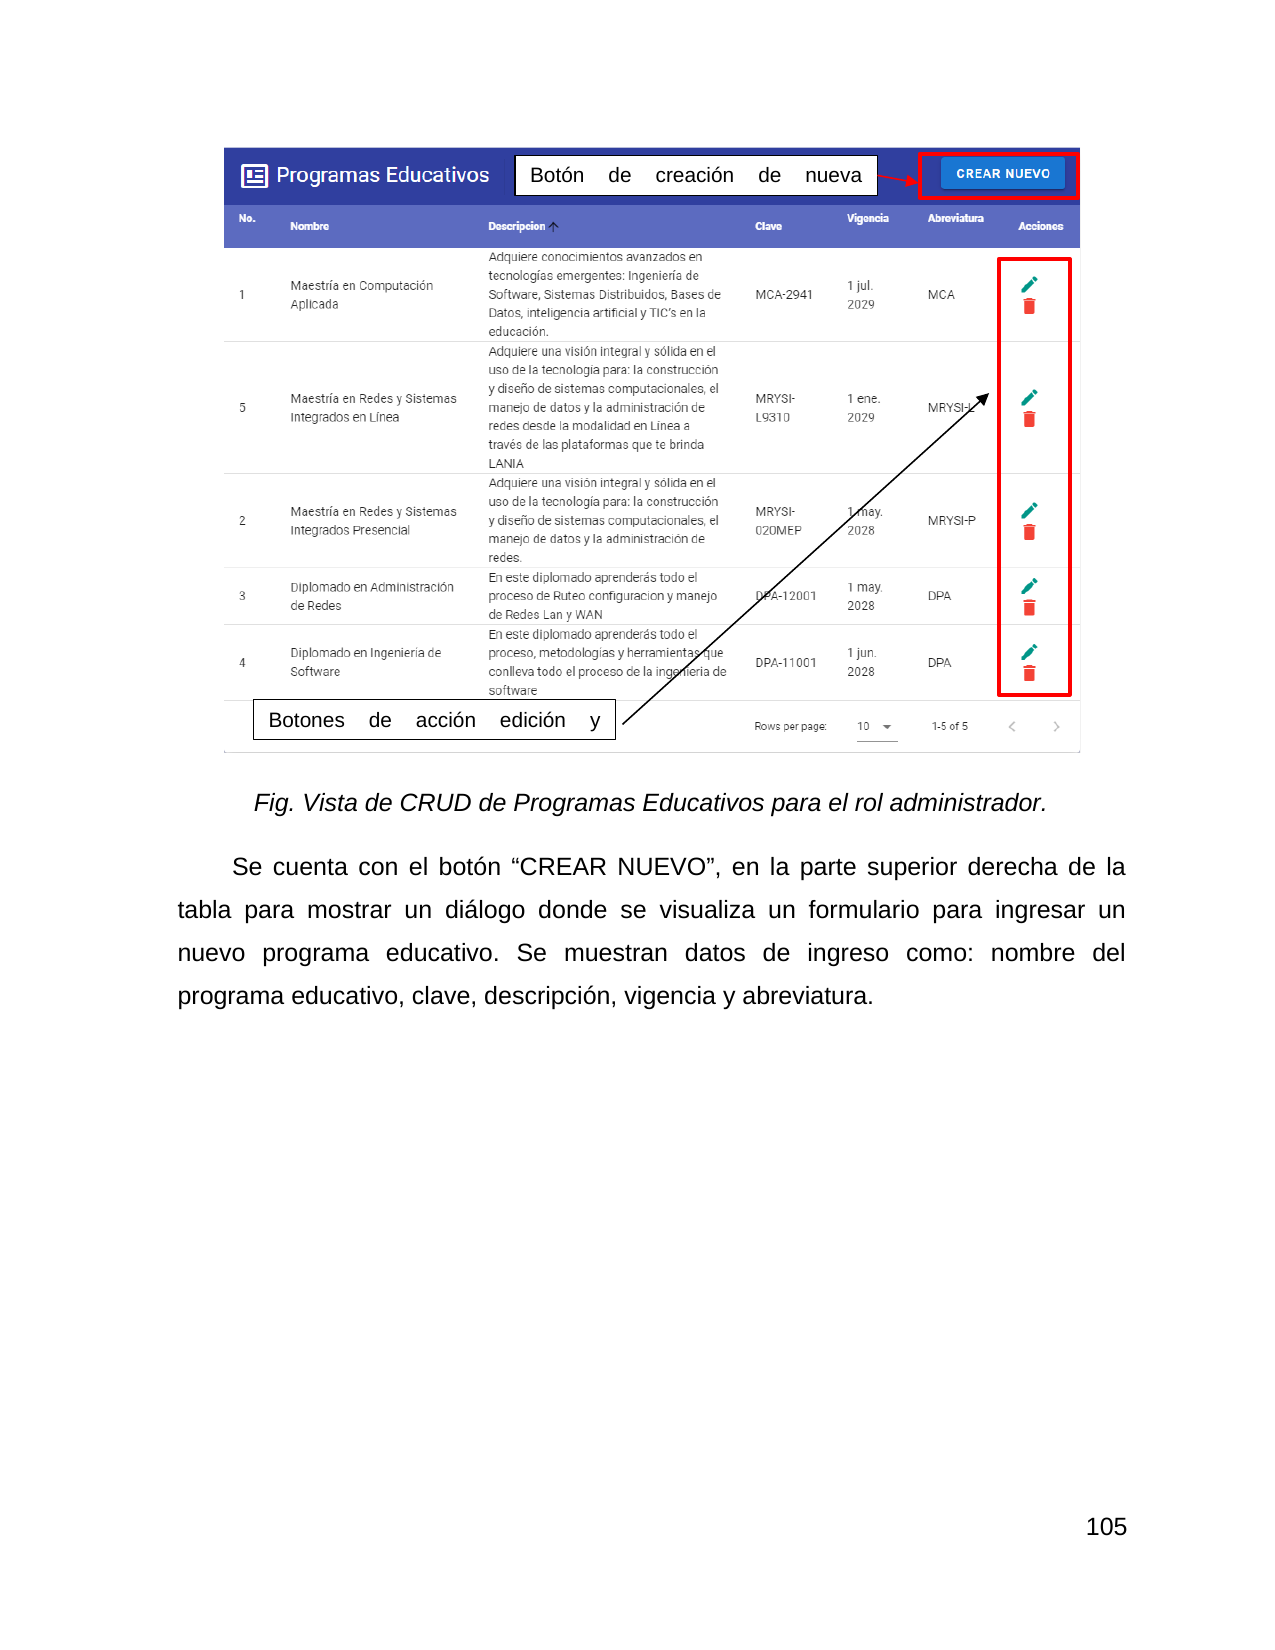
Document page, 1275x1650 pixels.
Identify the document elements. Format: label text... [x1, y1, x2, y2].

text Se cuenta con el botón “CREAR NUEVO”, en la parte superior derecha de la tabla para mostrar un diálogo donde se visualiza un formulario para ingresar un nuevo programa educativo. Se muestran datos de ingreso como: nombre del programa educativo, clave, descripción, vigencia y abreviatura. [177, 852, 1127, 1010]
text Fig. Vista de CRUD de Programas Educativos para el rol administrador. [177, 788, 1127, 816]
picture [224, 147, 1081, 753]
